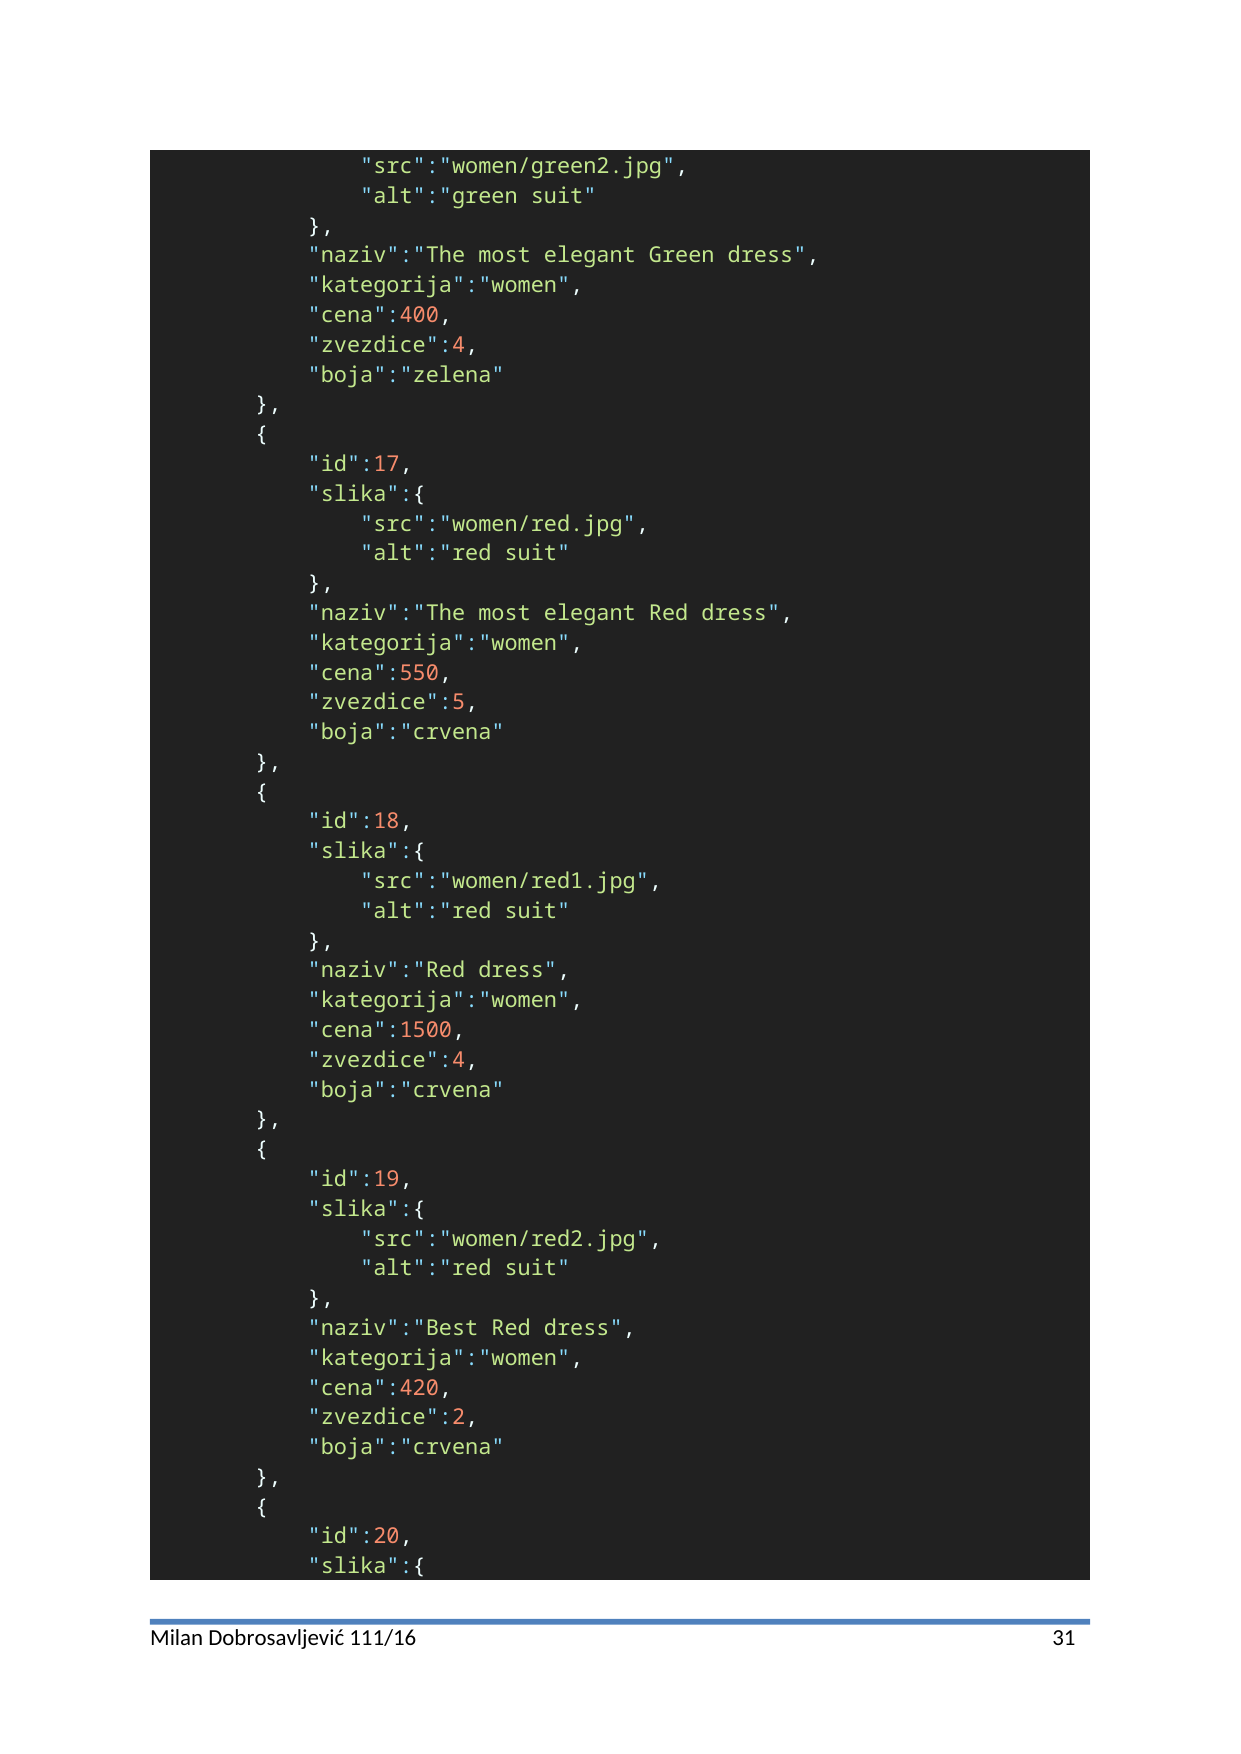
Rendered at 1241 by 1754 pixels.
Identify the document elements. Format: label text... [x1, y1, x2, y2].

text }, [150, 746, 1090, 776]
text { [150, 776, 1090, 805]
text "cena":400, [150, 299, 1090, 329]
text "src":"women/red1.jpg", [150, 865, 1090, 895]
text }, [150, 388, 1090, 418]
text "naziv":"The most elegant Green dress", [150, 239, 1090, 269]
text "zvezdice":4, [150, 1044, 1090, 1073]
text "kategorija":"women", [150, 269, 1090, 299]
text "naziv":"Best Red dress", [150, 1312, 1090, 1342]
text }, [150, 567, 1090, 597]
text }, [150, 1282, 1090, 1312]
text }, [150, 1103, 1090, 1133]
text "kategorija":"women", [150, 984, 1090, 1014]
text "alt":"green suit" [150, 180, 1090, 209]
text "alt":"red suit" [150, 895, 1090, 924]
text "id":19, [150, 1163, 1090, 1193]
text "slika":{ [150, 1193, 1090, 1222]
text { [150, 1491, 1090, 1520]
text "id":20, [150, 1520, 1090, 1550]
text "boja":"crvena" [150, 716, 1090, 746]
text "zvezdice":2, [150, 1401, 1090, 1431]
text { [150, 1133, 1090, 1163]
text "alt":"red suit" [150, 1252, 1090, 1282]
text "slika":{ [150, 835, 1090, 865]
text "src":"women/red2.jpg", [150, 1222, 1090, 1252]
text "boja":"zelena" [150, 358, 1090, 388]
text "naziv":"Red dress", [150, 954, 1090, 984]
text }, [150, 1461, 1090, 1491]
text "alt":"red suit" [150, 537, 1090, 567]
text { [150, 418, 1090, 448]
text "cena":550, [150, 656, 1090, 686]
text "naziv":"The most elegant Red dress", [150, 597, 1090, 627]
text "id":17, [150, 448, 1090, 478]
text "cena":1500, [150, 1014, 1090, 1044]
text "kategorija":"women", [150, 627, 1090, 656]
text "boja":"crvena" [150, 1073, 1090, 1103]
text "zvezdice":5, [150, 686, 1090, 716]
text "slika":{ [150, 478, 1090, 507]
text "cena":420, [150, 1371, 1090, 1401]
text "slika":{ [150, 1550, 1090, 1580]
text "boja":"crvena" [150, 1431, 1090, 1461]
text }, [150, 924, 1090, 954]
text }, [150, 209, 1090, 239]
text "src":"women/red.jpg", [150, 507, 1090, 537]
text "kategorija":"women", [150, 1342, 1090, 1371]
text "zvezdice":4, [150, 329, 1090, 358]
text "id":18, [150, 805, 1090, 835]
text "src":"women/green2.jpg", [150, 150, 1090, 180]
